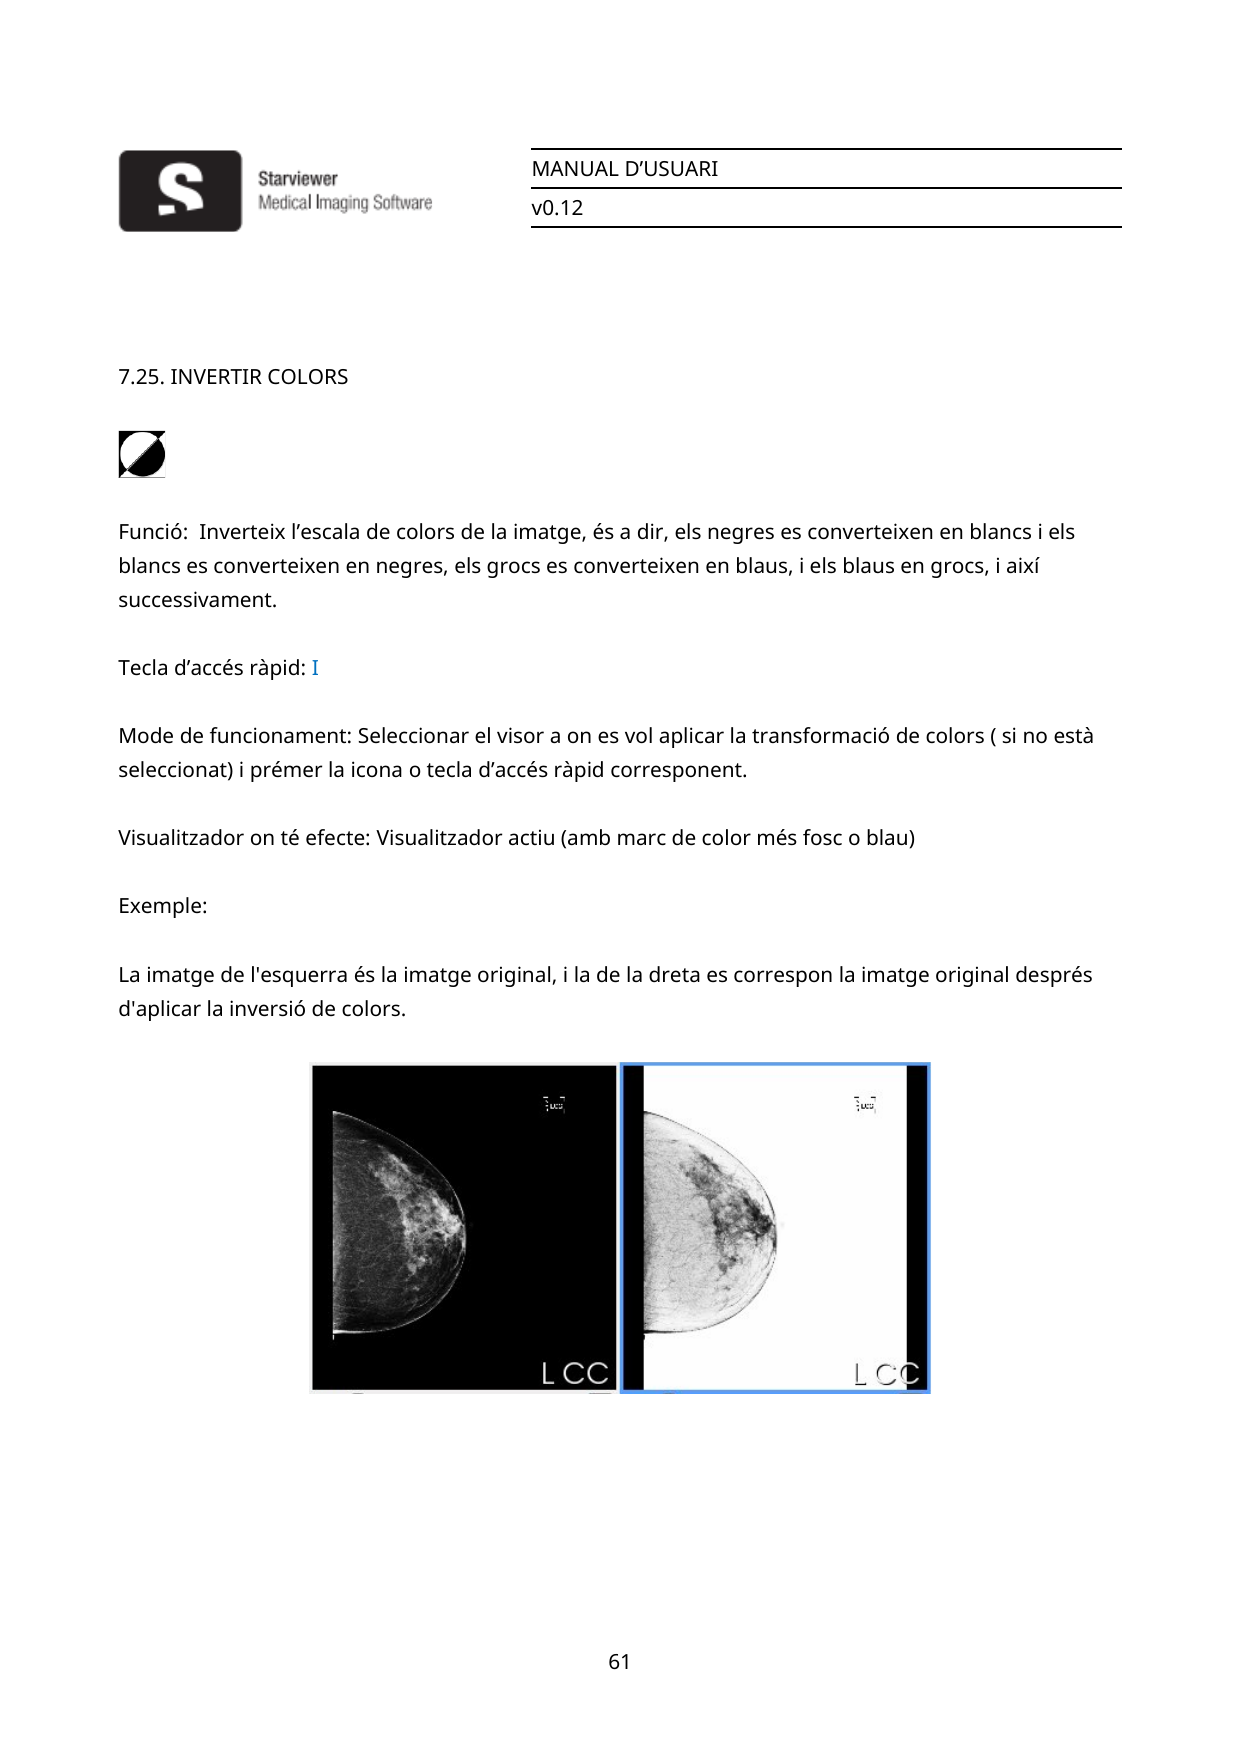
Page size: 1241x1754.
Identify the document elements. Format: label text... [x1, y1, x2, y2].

picture [309, 1062, 932, 1394]
text Exemple: [118, 892, 1122, 920]
text Visualitzador on té efecte: Visualitzador actiu (amb marc de color més fosc o blau) [118, 823, 1122, 852]
text La imatge de l'esquerra és la imatge original, i la de la dreta es correspon la imatge original després d'aplicar la inversió de colors. [118, 960, 1122, 1022]
text Tecla d’accés ràpid: I [118, 653, 1122, 682]
subtitle Invertir colors [118, 362, 1122, 391]
picture [118, 430, 166, 478]
text Funció: Inverteix l’escala de colors de la imatge, és a dir, els negres es converteixen en blancs i els blancs es converteixen en negres, els grocs es converteixen en blaus, i els blaus en grocs, i així successivament. [118, 517, 1122, 613]
text Mode de funcionament: Seleccionar el visor a on es vol aplicar la transformació de colors ( si no està seleccionat) i prémer la icona o tecla d’accés ràpid corresponent. [118, 721, 1122, 784]
